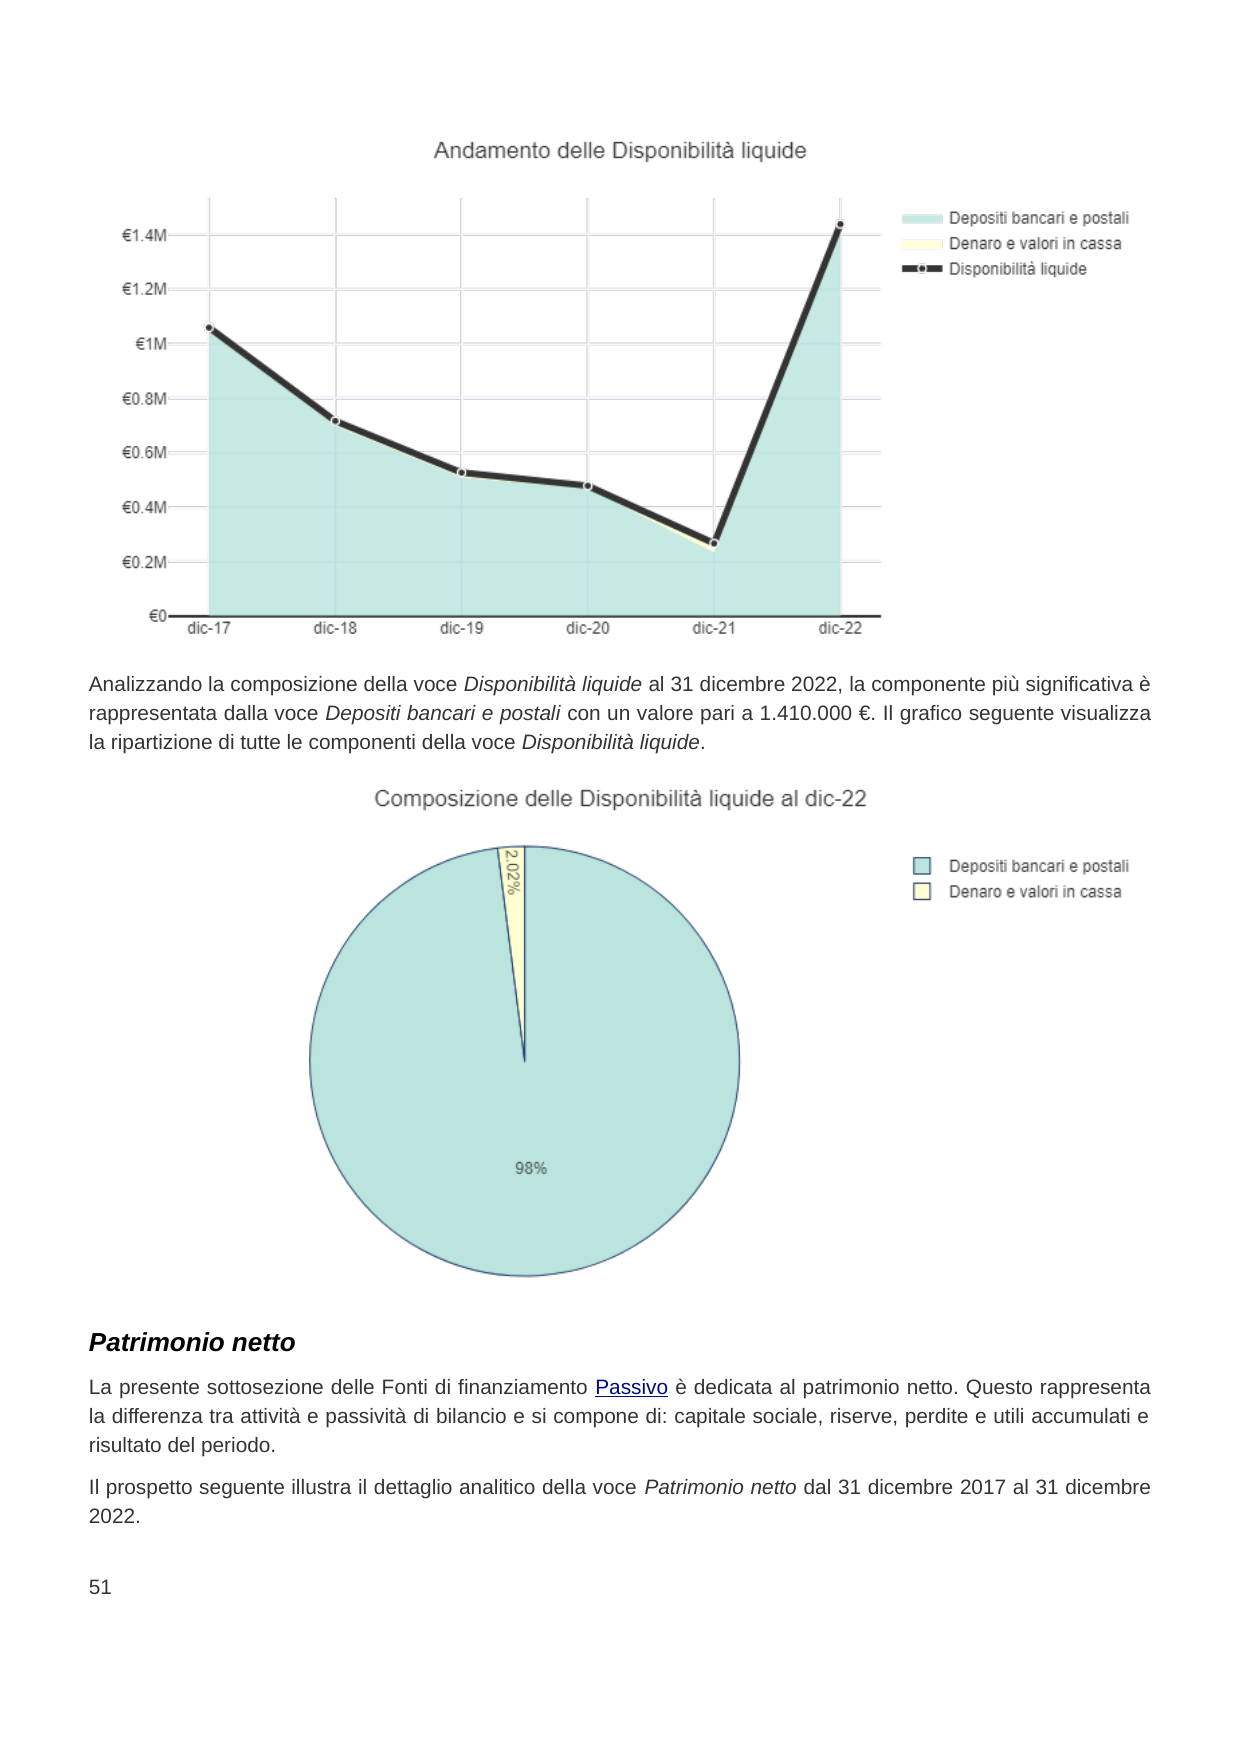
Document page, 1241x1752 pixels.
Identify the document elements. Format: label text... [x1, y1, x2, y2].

text La presente sottosezione delle Fonti di finanziamento Passivo è dedicata al patrimonio netto. Questo rappresenta la differenza tra attività e passività di bilancio e si compone di: capitale sociale, riserve, perdite e utili accumulati e risultato del periodo. [89, 1370, 1152, 1457]
text Il prospetto seguente illustra il dettaglio analitico della voce Patrimonio netto dal 31 dicembre 2017 al 31 dicembre 2022. [89, 1470, 1152, 1528]
text Analizzando la composizione della voce Disponibilità liquide al 31 dicembre 2022, la componente più significativa è rappresentata dalla voce Depositi bancari e postali con un valore pari a 1.410.000 €. Il grafico seguente visualizza la ripartizione di tutte le componenti della voce Disponibilità liquide. [89, 666, 1152, 754]
picture [88, 766, 1152, 1303]
picture [88, 118, 1152, 654]
subtitle Patrimonio netto [89, 1327, 1152, 1357]
